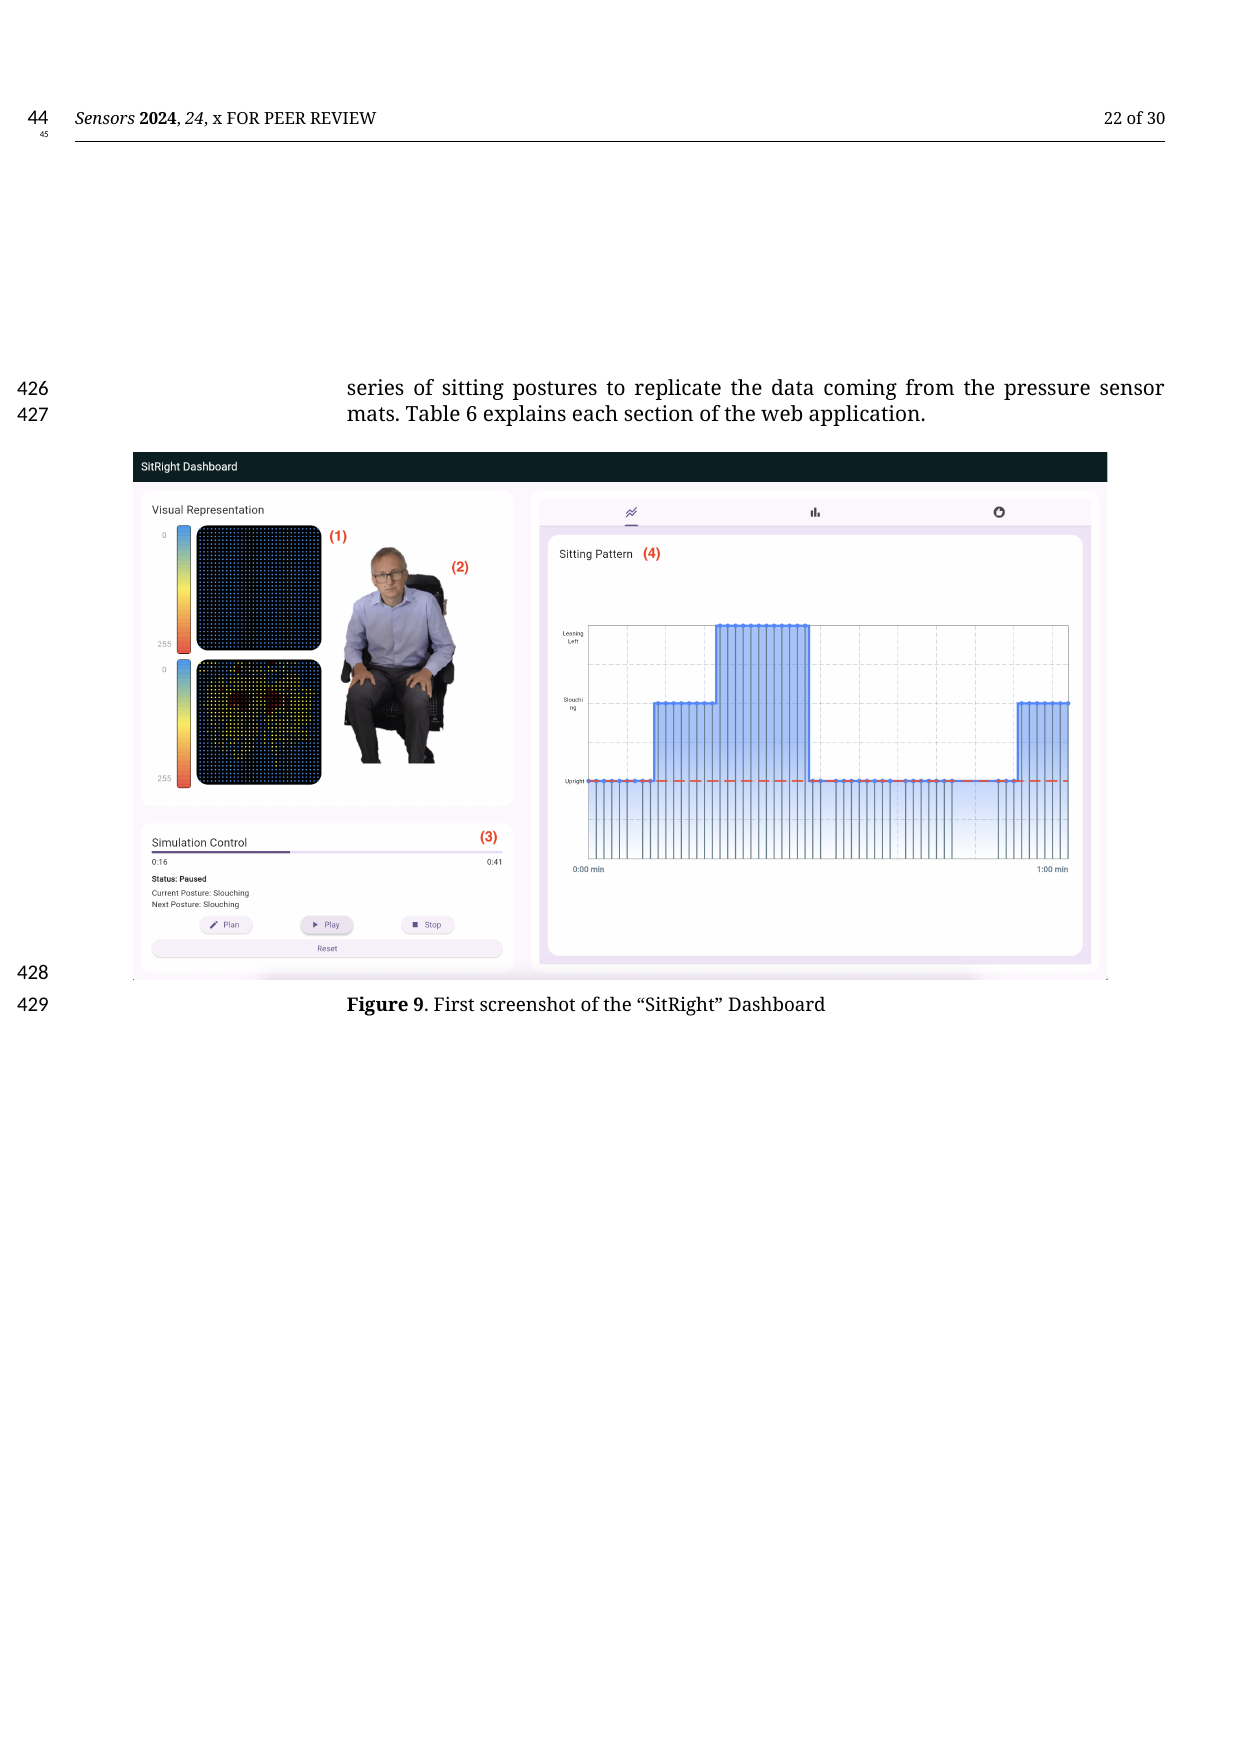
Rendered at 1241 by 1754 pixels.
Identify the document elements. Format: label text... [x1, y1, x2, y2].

picture [133, 452, 1108, 980]
text Figure 9. First screenshot of the “SitRight” Dashboard [347, 992, 1165, 1016]
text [347, 374, 1165, 428]
